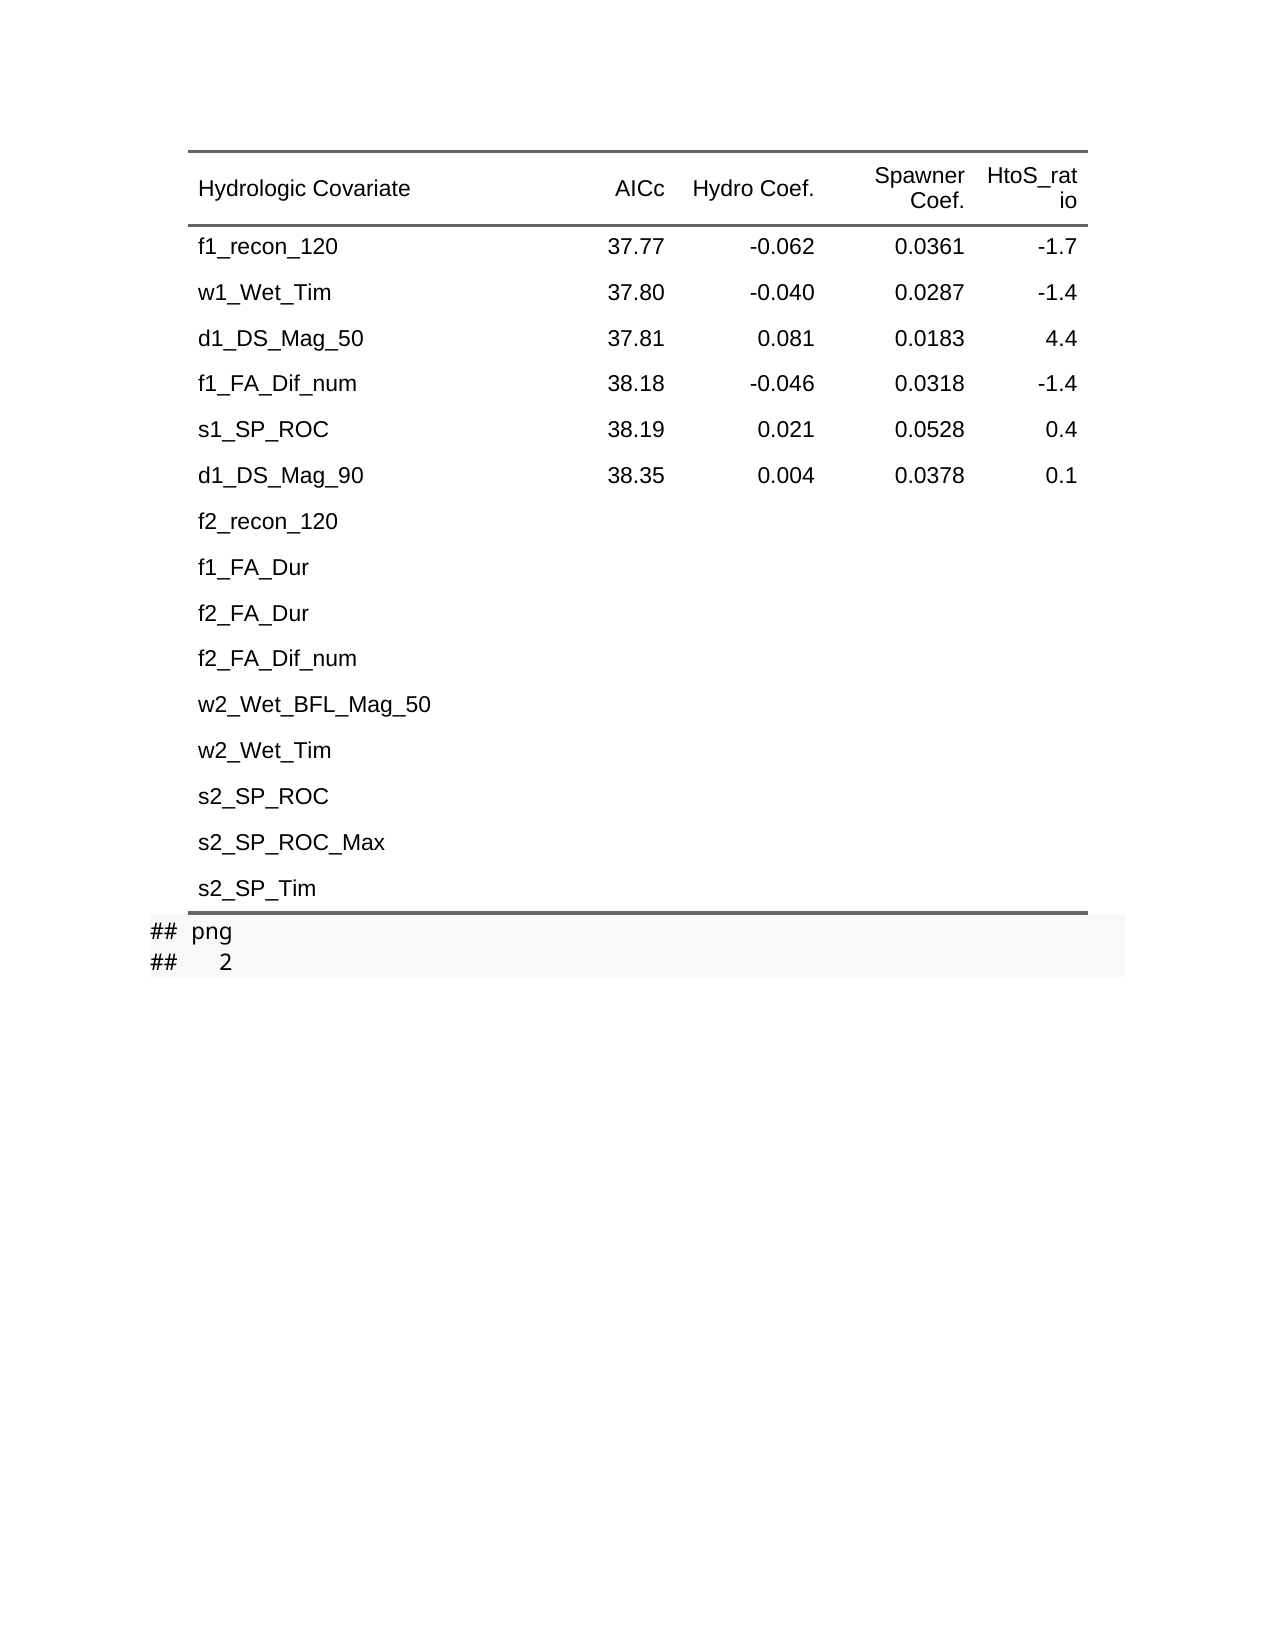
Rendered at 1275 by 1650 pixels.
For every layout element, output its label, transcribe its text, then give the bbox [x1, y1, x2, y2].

text ## png ## 2 [150, 914, 1125, 977]
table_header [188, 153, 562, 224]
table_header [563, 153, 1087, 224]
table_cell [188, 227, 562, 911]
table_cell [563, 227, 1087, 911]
